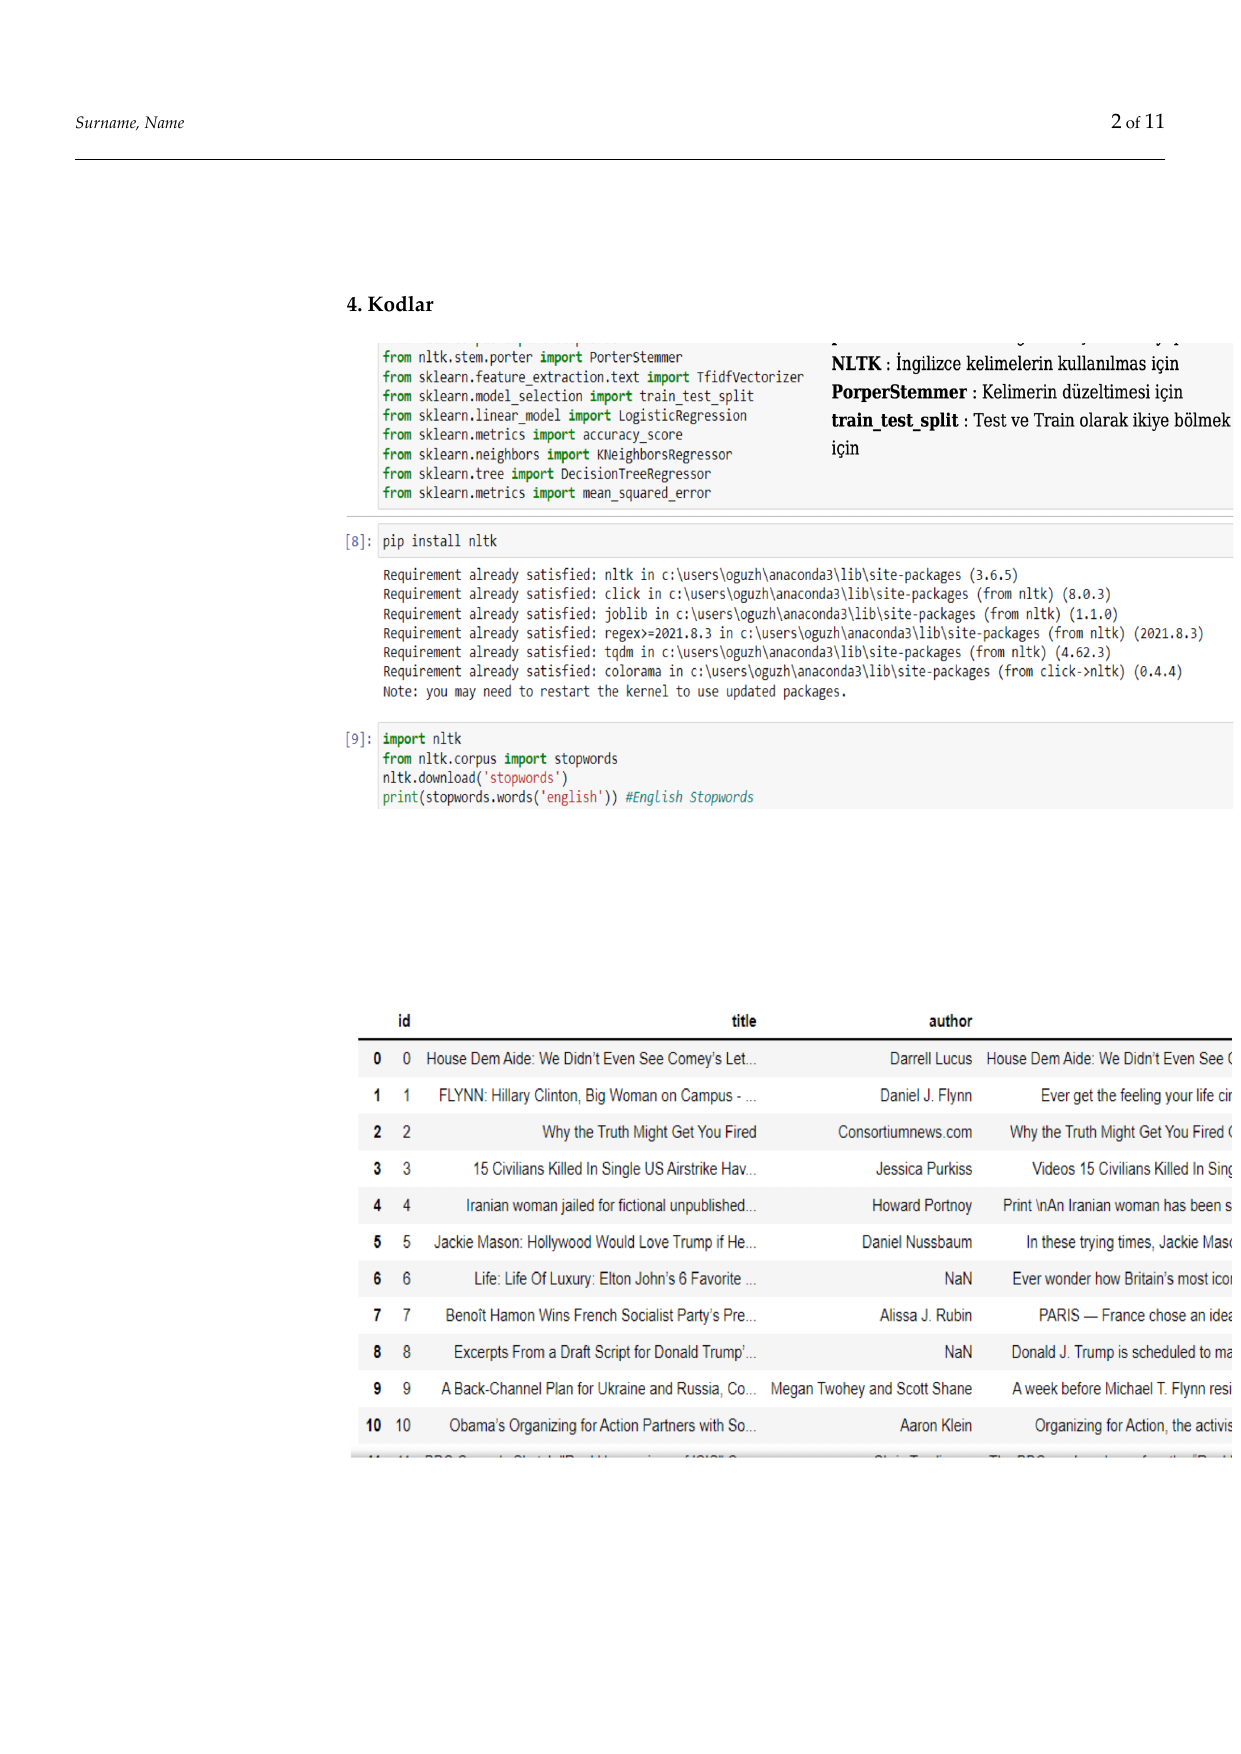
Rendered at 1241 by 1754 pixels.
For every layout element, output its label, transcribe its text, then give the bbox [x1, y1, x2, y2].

picture [346, 1005, 1232, 1471]
text 4. Kodlar [347, 290, 1165, 317]
picture [346, 343, 1234, 809]
